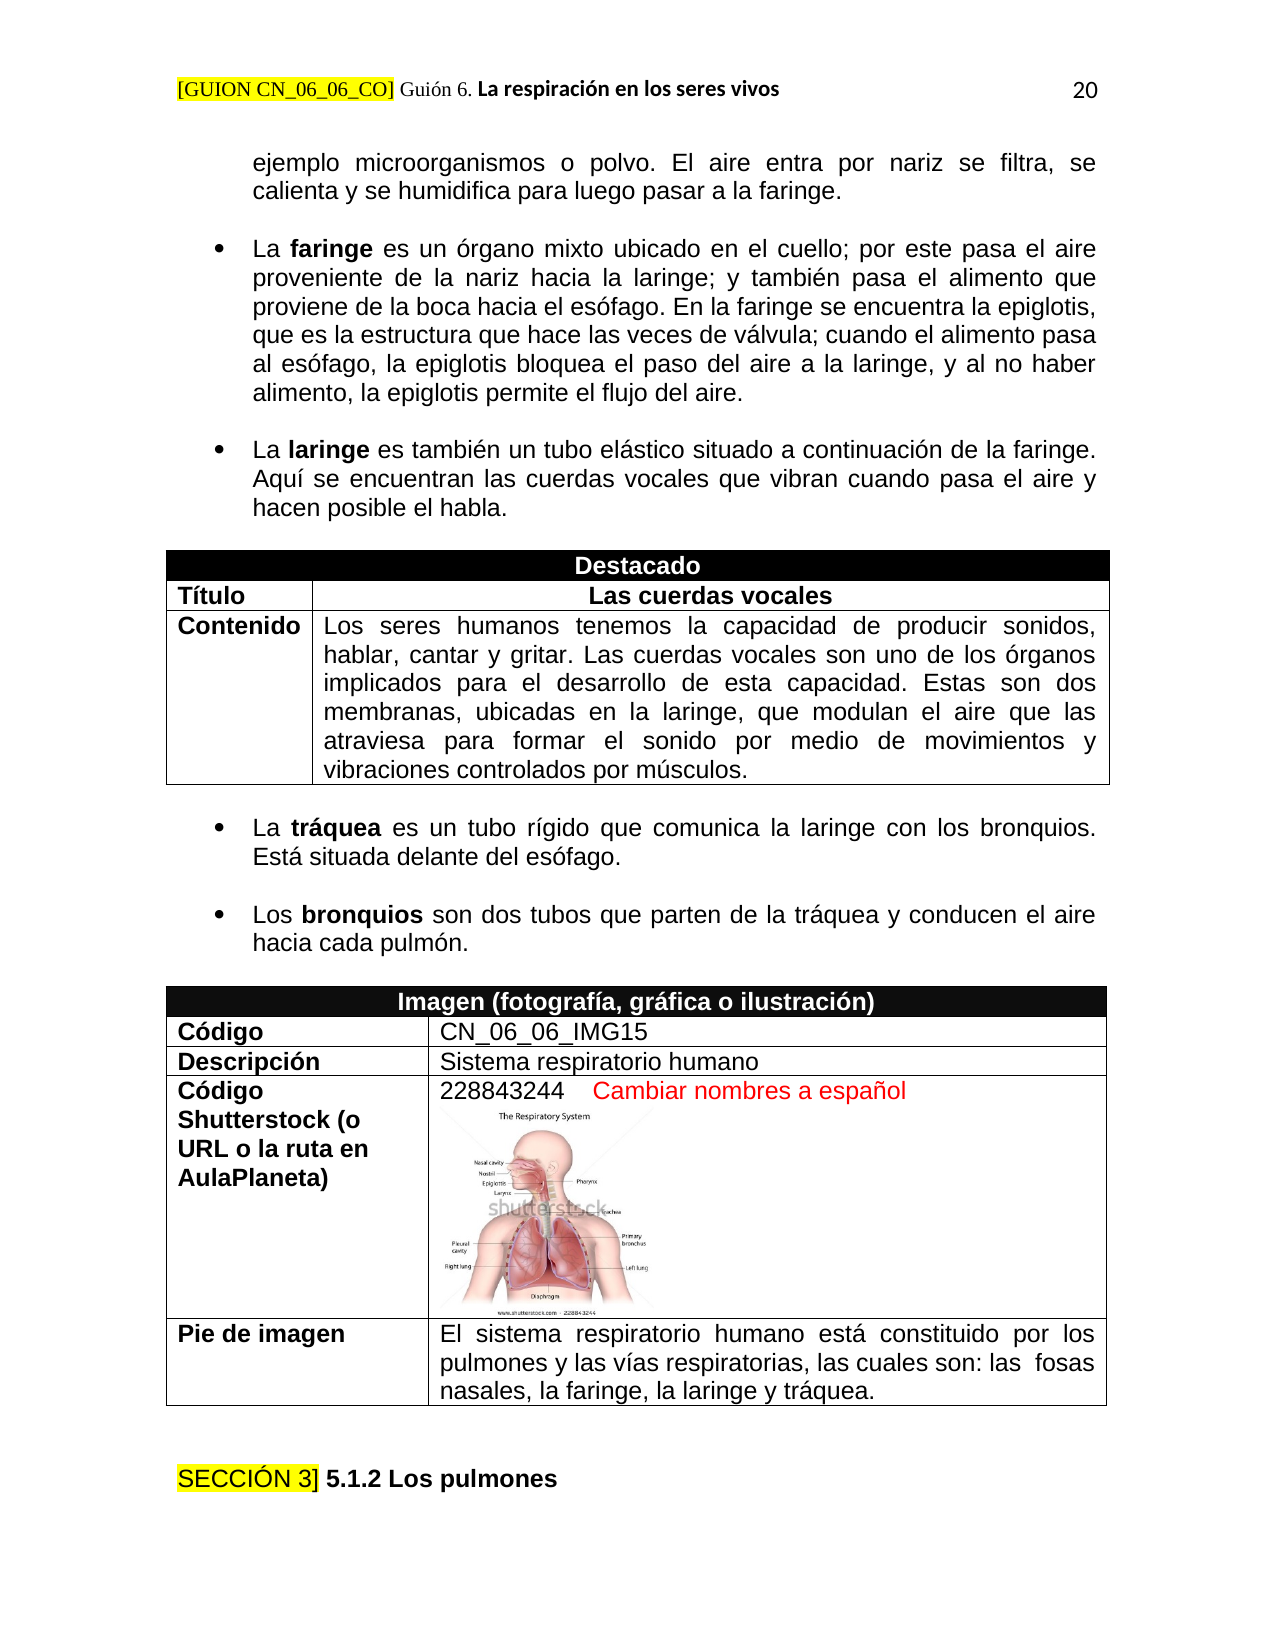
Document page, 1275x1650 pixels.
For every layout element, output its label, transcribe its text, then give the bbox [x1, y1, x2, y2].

table_cell 228843244 Cambiar nombres a español [429, 1076, 1106, 1318]
list La tráquea es un tubo rígido que comunica la laringe con los bronquios. Está situada delante del esófago. [215, 813, 1098, 871]
table_header Imagen (fotografía, gráfica o ilustración) [167, 987, 1106, 1016]
table_cell Título [167, 581, 312, 610]
picture [439, 1105, 654, 1318]
table_header Destacado [167, 551, 1109, 580]
table_cell Código Shutterstock (o URL o la ruta en AulaPlaneta) [167, 1076, 428, 1318]
table_cell Descripción [167, 1047, 428, 1075]
table_cell Los seres humanos tenemos la capacidad de producir sonidos, hablar, cantar y gritar. Las cuerdas vocales son uno de los órganos implicados para el desarrollo de esta capacidad. Estas son dos membranas, ubicadas en la laringe, que modulan el aire que las atraviesa para formar el sonido por medio de movimientos y vibraciones controlados por músculos. [313, 611, 1109, 783]
table_cell Sistema respiratorio humano [429, 1047, 1106, 1075]
list La faringe es un órgano mixto ubicado en el cuello; por este pasa el aire proveniente de la nariz hacia la laringe; y también pasa el alimento que proviene de la boca hacia el esófago. En la faringe se encuentra la epiglotis, que es la estructura que hace las veces de válvula; cuando el alimento pasa al esófago, la epiglotis bloquea el paso del aire a la laringe, y al no haber alimento, la epiglotis permite el flujo del aire. [215, 234, 1098, 406]
table_cell Pie de imagen [167, 1319, 428, 1405]
table_cell CN_06_06_IMG15 [429, 1017, 1106, 1046]
table_cell Las cuerdas vocales [313, 581, 1109, 610]
text SECCIÓN 3] 5.1.2 Los pulmones [319, 1464, 1098, 1492]
list La laringe es también un tubo elástico situado a continuación de la faringe. Aquí se encuentran las cuerdas vocales que vibran cuando pasa el aire y hacen posible el habla. [215, 435, 1098, 522]
table_cell Código [167, 1017, 428, 1046]
table_cell El sistema respiratorio humano está constituido por los pulmones y las vías respiratorias, las cuales son: las fosas nasales, la faringe, la laringe y tráquea. [429, 1319, 1106, 1405]
table_cell Contenido [167, 611, 312, 783]
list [215, 148, 1098, 205]
list Los bronquios son dos tubos que parten de la tráquea y conducen el aire hacia cada pulmón. [215, 899, 1098, 957]
